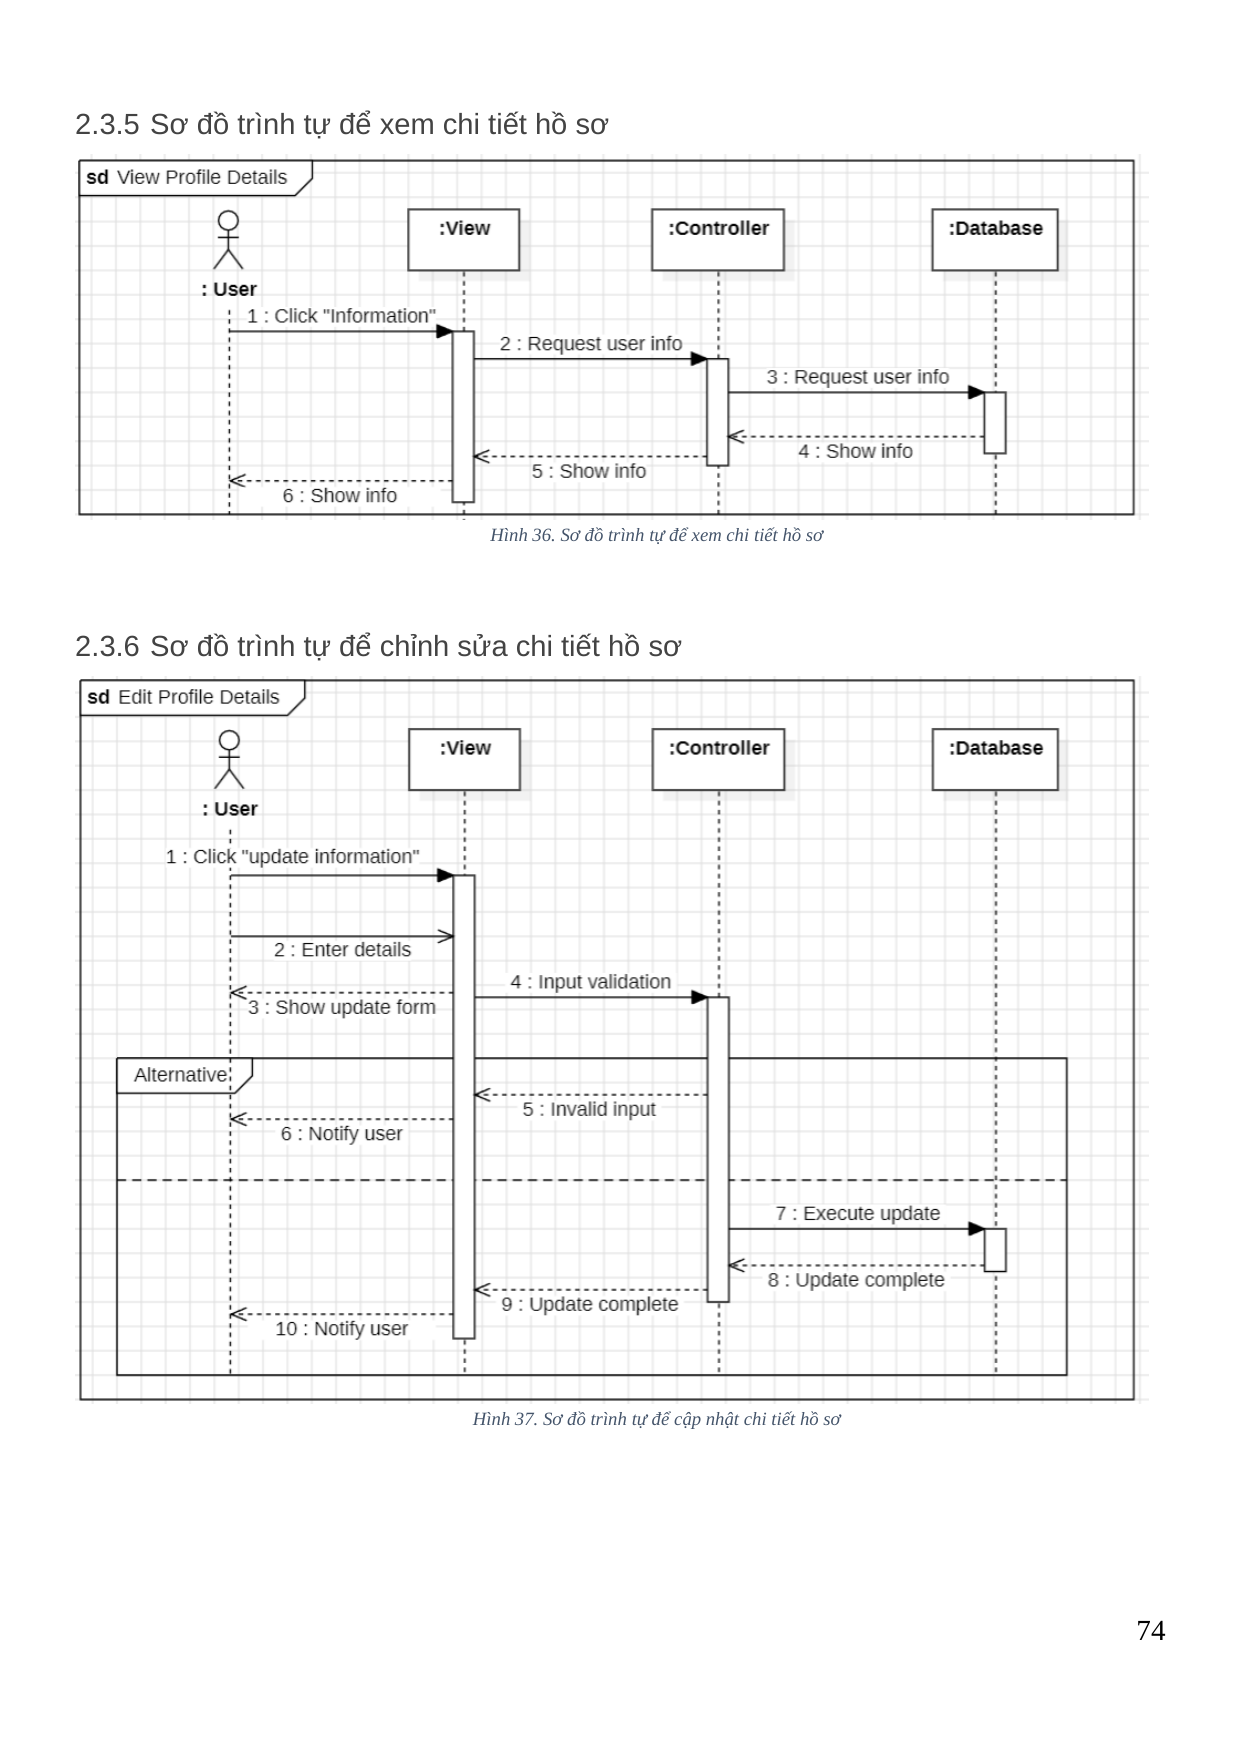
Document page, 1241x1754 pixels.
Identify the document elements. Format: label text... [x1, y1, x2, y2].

text Hình 36. Sơ đồ trình tự để xem chi tiết hồ sơ [75, 523, 1165, 545]
subtitle Sơ đồ trình tự để chỉnh sửa chi tiết hồ sơ [75, 629, 1165, 663]
picture [75, 154, 1149, 520]
subtitle Sơ đồ trình tự để xem chi tiết hồ sơ [75, 107, 1165, 141]
picture [75, 676, 1149, 1404]
text Hình 37. Sơ đồ trình tự để cập nhật chi tiết hồ sơ [75, 1408, 1165, 1429]
